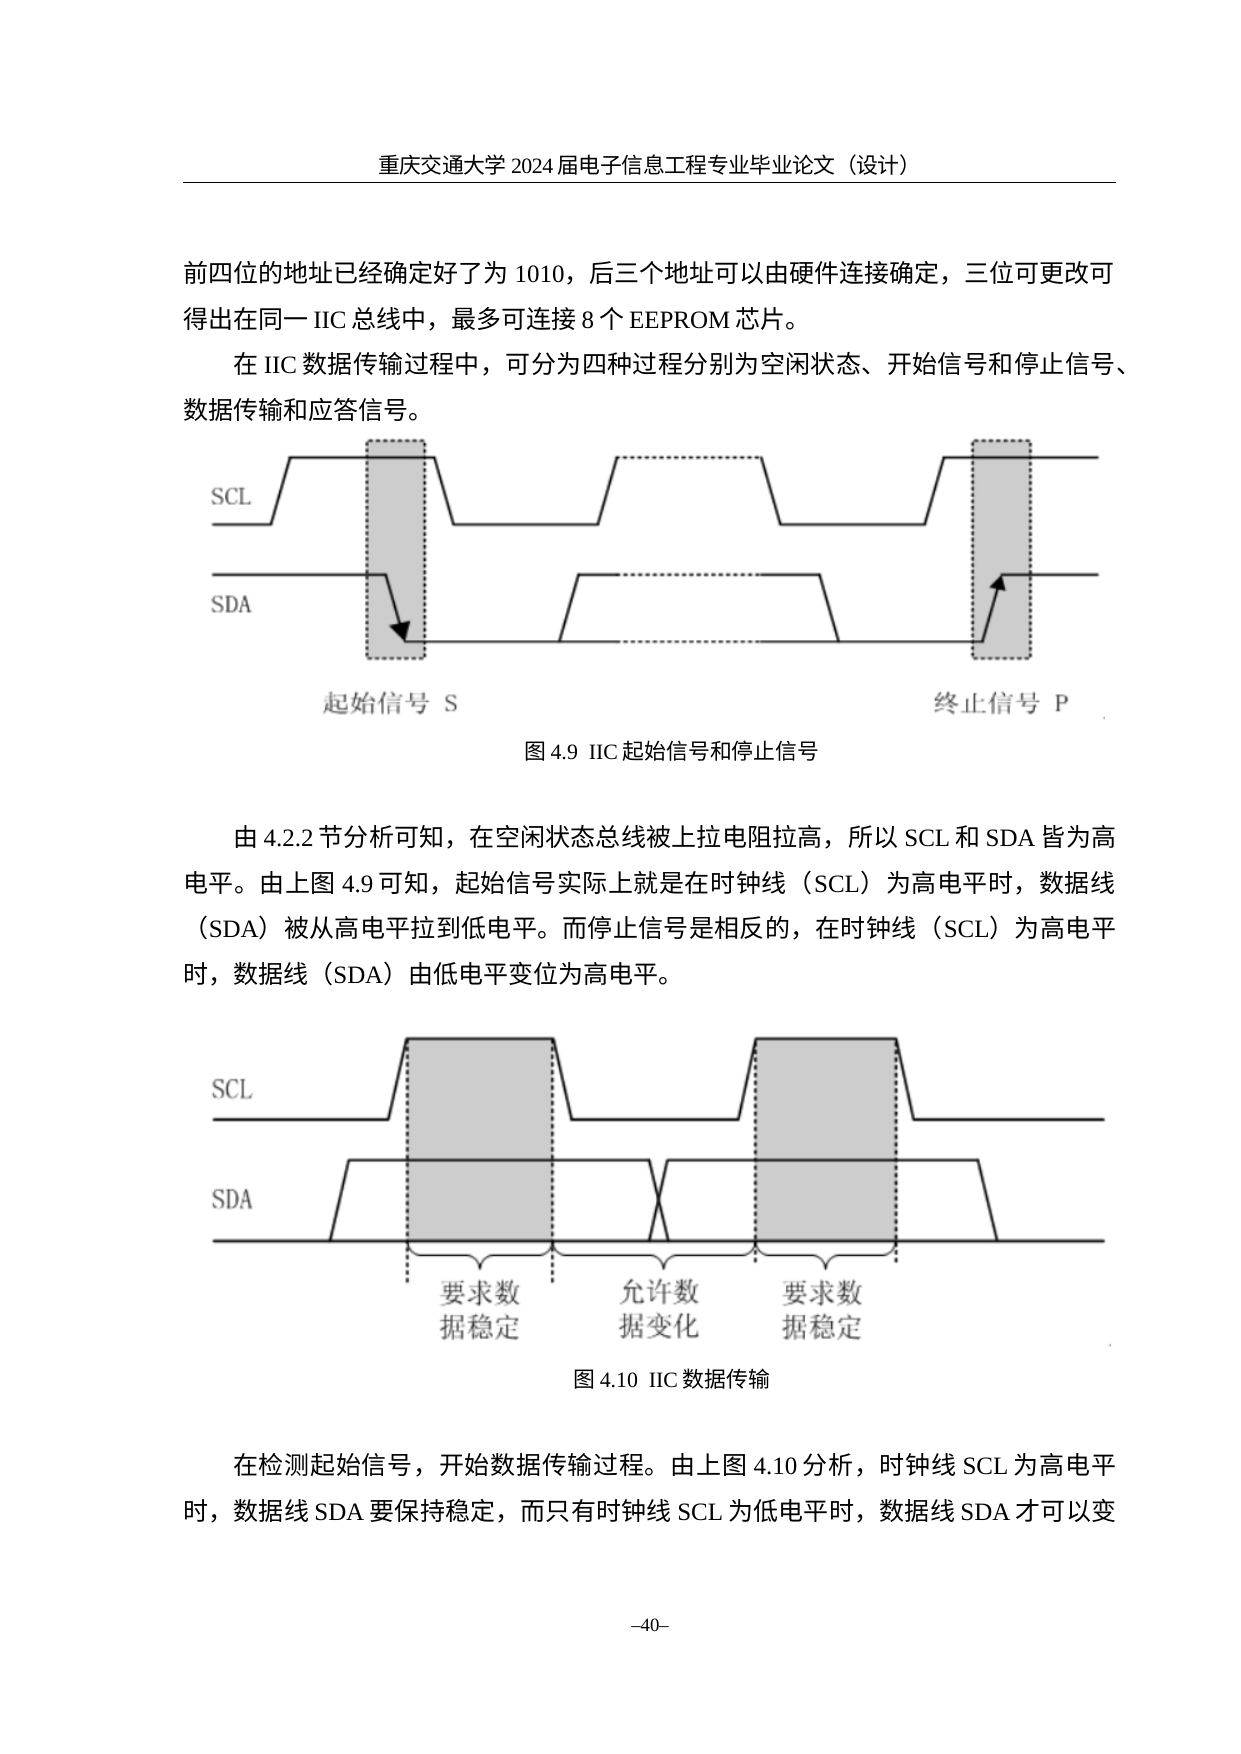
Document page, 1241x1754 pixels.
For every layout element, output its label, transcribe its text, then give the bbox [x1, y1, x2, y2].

text 由4.2.2节分析可知，在空闲状态总线被上拉电阻拉高，所以SCL和SDA皆为高电平。由上图4.9可知，起始信号实际上就是在时钟线（SCL）为高电平时，数据线（SDA）被从高电平拉到低电平。而停止信号是相反的，在时钟线（SCL）为高电平时，数据线（SDA）由低电平变位为高电平。 [183, 809, 1116, 993]
text 在IIC数据传输过程中，可分为四种过程分别为空闲状态、开始信号和停止信号、数据传输和应答信号。 [183, 337, 1116, 429]
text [183, 246, 1116, 337]
text 图4.9 IIC起始信号和停止信号 [183, 734, 1116, 766]
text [183, 1438, 1116, 1529]
text 图4.10 IIC数据传输 [183, 1362, 1116, 1394]
picture [188, 1028, 1111, 1354]
picture [194, 428, 1105, 726]
